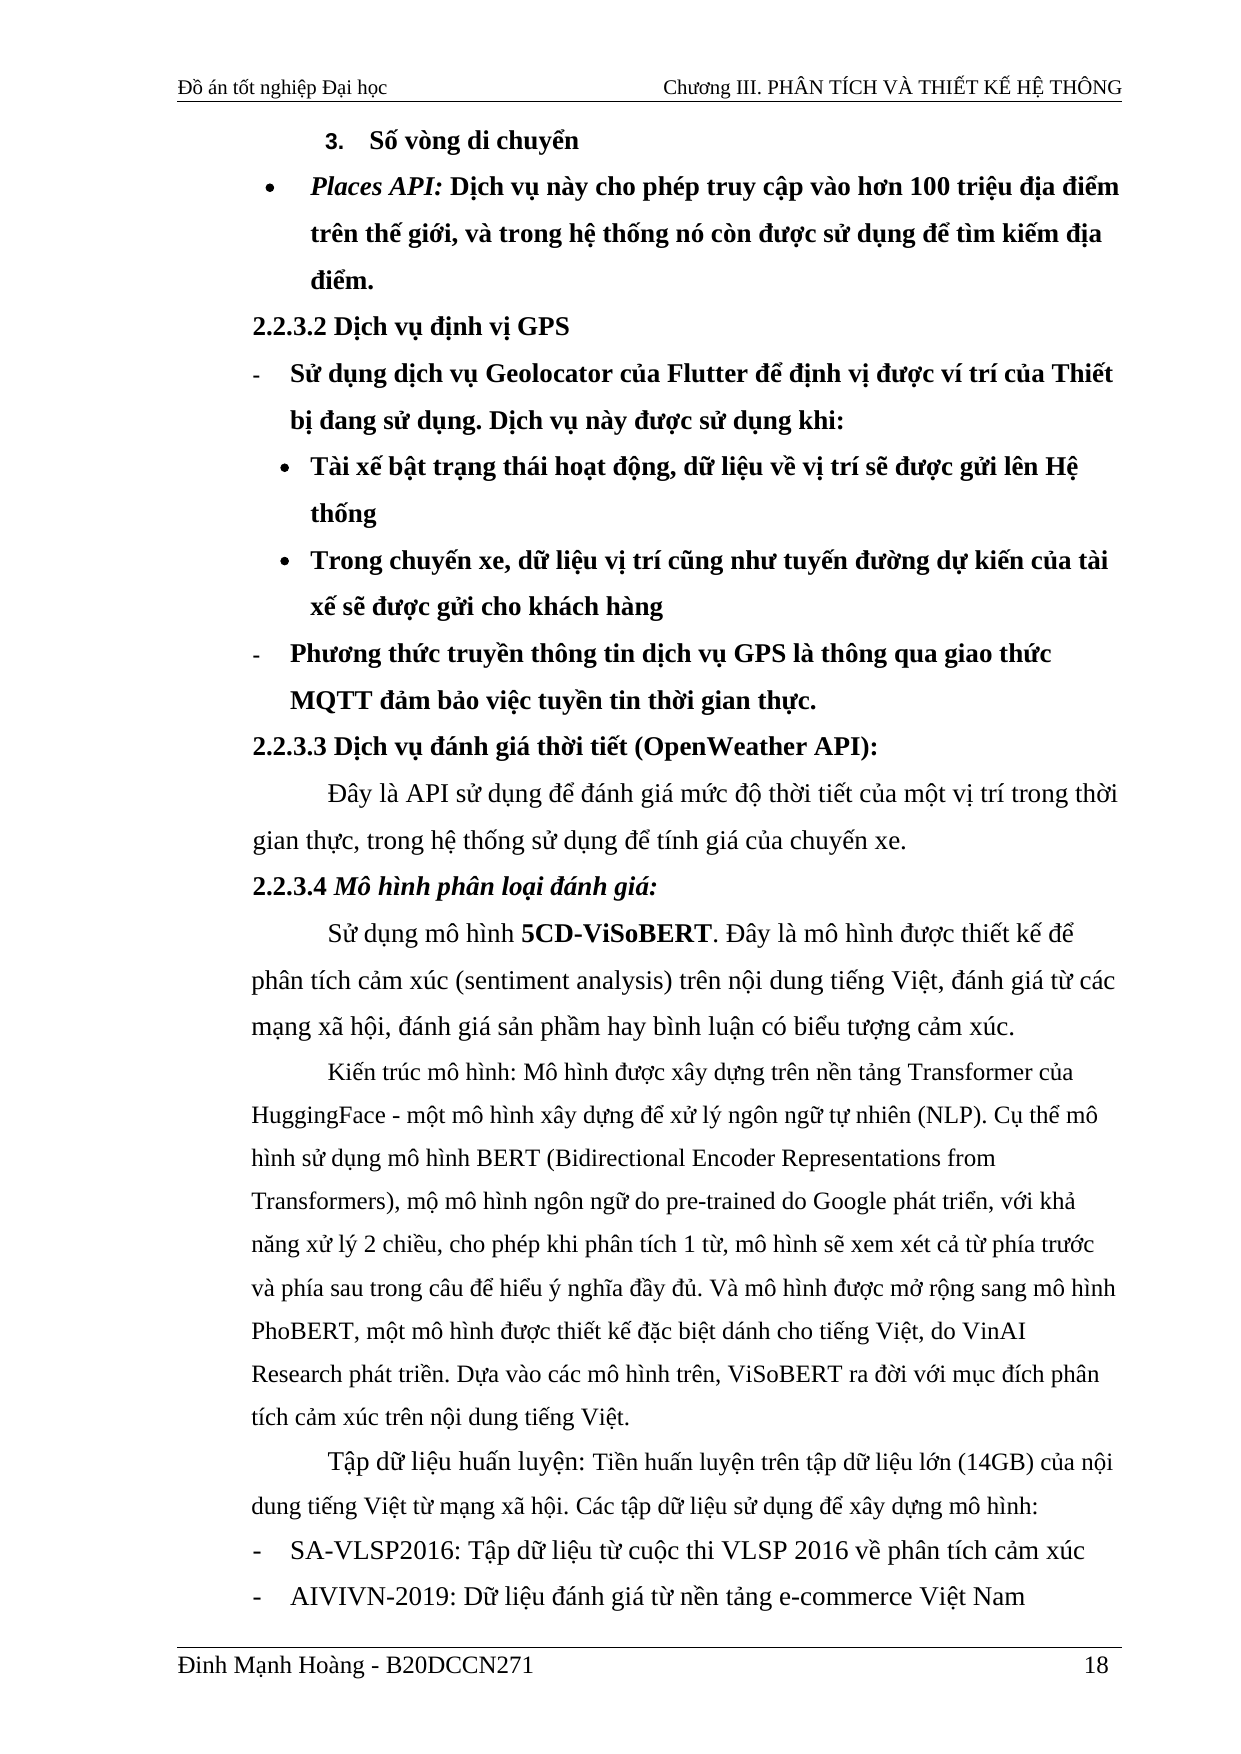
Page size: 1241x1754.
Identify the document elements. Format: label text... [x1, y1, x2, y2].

list Trong chuyến xe, dữ liệu vị trí cũng như tuyến đường dự kiến của tài xế sẽ được gửi cho khách hàng [281, 544, 1122, 622]
text Đây là API sử dụng để đánh giá mức độ thời tiết của một vị trí trong thời gian thực, trong hệ thống sử dụng để tính giá của chuyến xe. [252, 777, 1122, 855]
text Tập dữ liệu huấn luyện: Tiền huấn luyện trên tập dữ liệu lớn (14GB) của nội dung tiếng Việt từ mạng xã hội. Các tập dữ liệu sử dụng để xây dựng mô hình: [177, 1445, 1122, 1519]
text 2.2.3.4 Mô hình phân loại đánh giá: [177, 870, 1122, 902]
text Kiến trúc mô hình: Mô hình được xây dựng trên nền tảng Transformer của HuggingFace - một mô hình xây dựng để xử lý ngôn ngữ tự nhiên (NLP). Cụ thể mô hình sử dụng mô hình BERT (Bidirectional Encoder Representations from Transformers), mộ mô hình ngôn ngữ do pre-trained do Google phát triển, với khả năng xử lý 2 chiều, cho phép khi phân tích 1 từ, mô hình sẽ xem xét cả từ phía trước và phía sau trong câu để hiểu ý nghĩa đầy đủ. Và mô hình được mở rộng sang mô hình PhoBERT, một mô hình được thiết kế đặc biệt dánh cho tiếng Việt, do VinAI Research phát triền. Dựa vào các mô hình trên, ViSoBERT ra đời với mục đích phân tích cảm xúc trên nội dung tiếng Việt. [177, 1057, 1122, 1431]
list AIVIVN-2019: Dữ liệu đánh giá từ nền tảng e-commerce Việt Nam [252, 1581, 1122, 1612]
text 2.2.3.2 Dịch vụ định vị GPS [252, 310, 1122, 342]
list Places API: Dịch vụ này cho phép truy cập vào hơn 100 triệu địa điểm trên thế giới, và trong hệ thống nó còn được sử dụng để tìm kiếm địa điểm. [266, 170, 1122, 295]
list Sử dụng dịch vụ Geolocator của Flutter để định vị được ví trí của Thiết bị đang sử dụng. Dịch vụ này được sử dụng khi: [252, 357, 1122, 435]
text 2.2.3.3 Dịch vụ đánh giá thời tiết (OpenWeather API): [252, 730, 1122, 762]
list SA-VLSP2016: Tập dữ liệu từ cuộc thi VLSP 2016 về phân tích cảm xúc [252, 1534, 1122, 1565]
text Sử dụng mô hình 5CD-ViSoBERT. Đây là mô hình được thiết kế để phân tích cảm xúc (sentiment analysis) trên nội dung tiếng Việt, đánh giá từ các mạng xã hội, đánh giá sản phầm hay bình luận có biểu tượng cảm xúc. [177, 917, 1122, 1042]
list Phương thức truyền thông tin dịch vụ GPS là thông qua giao thức MQTT đảm bảo việc tuyền tin thời gian thực. [252, 637, 1122, 715]
list Tài xế bật trạng thái hoạt động, dữ liệu về vị trí sẽ được gửi lên Hệ thống [281, 450, 1122, 528]
list Số vòng di chuyển [325, 124, 1122, 155]
